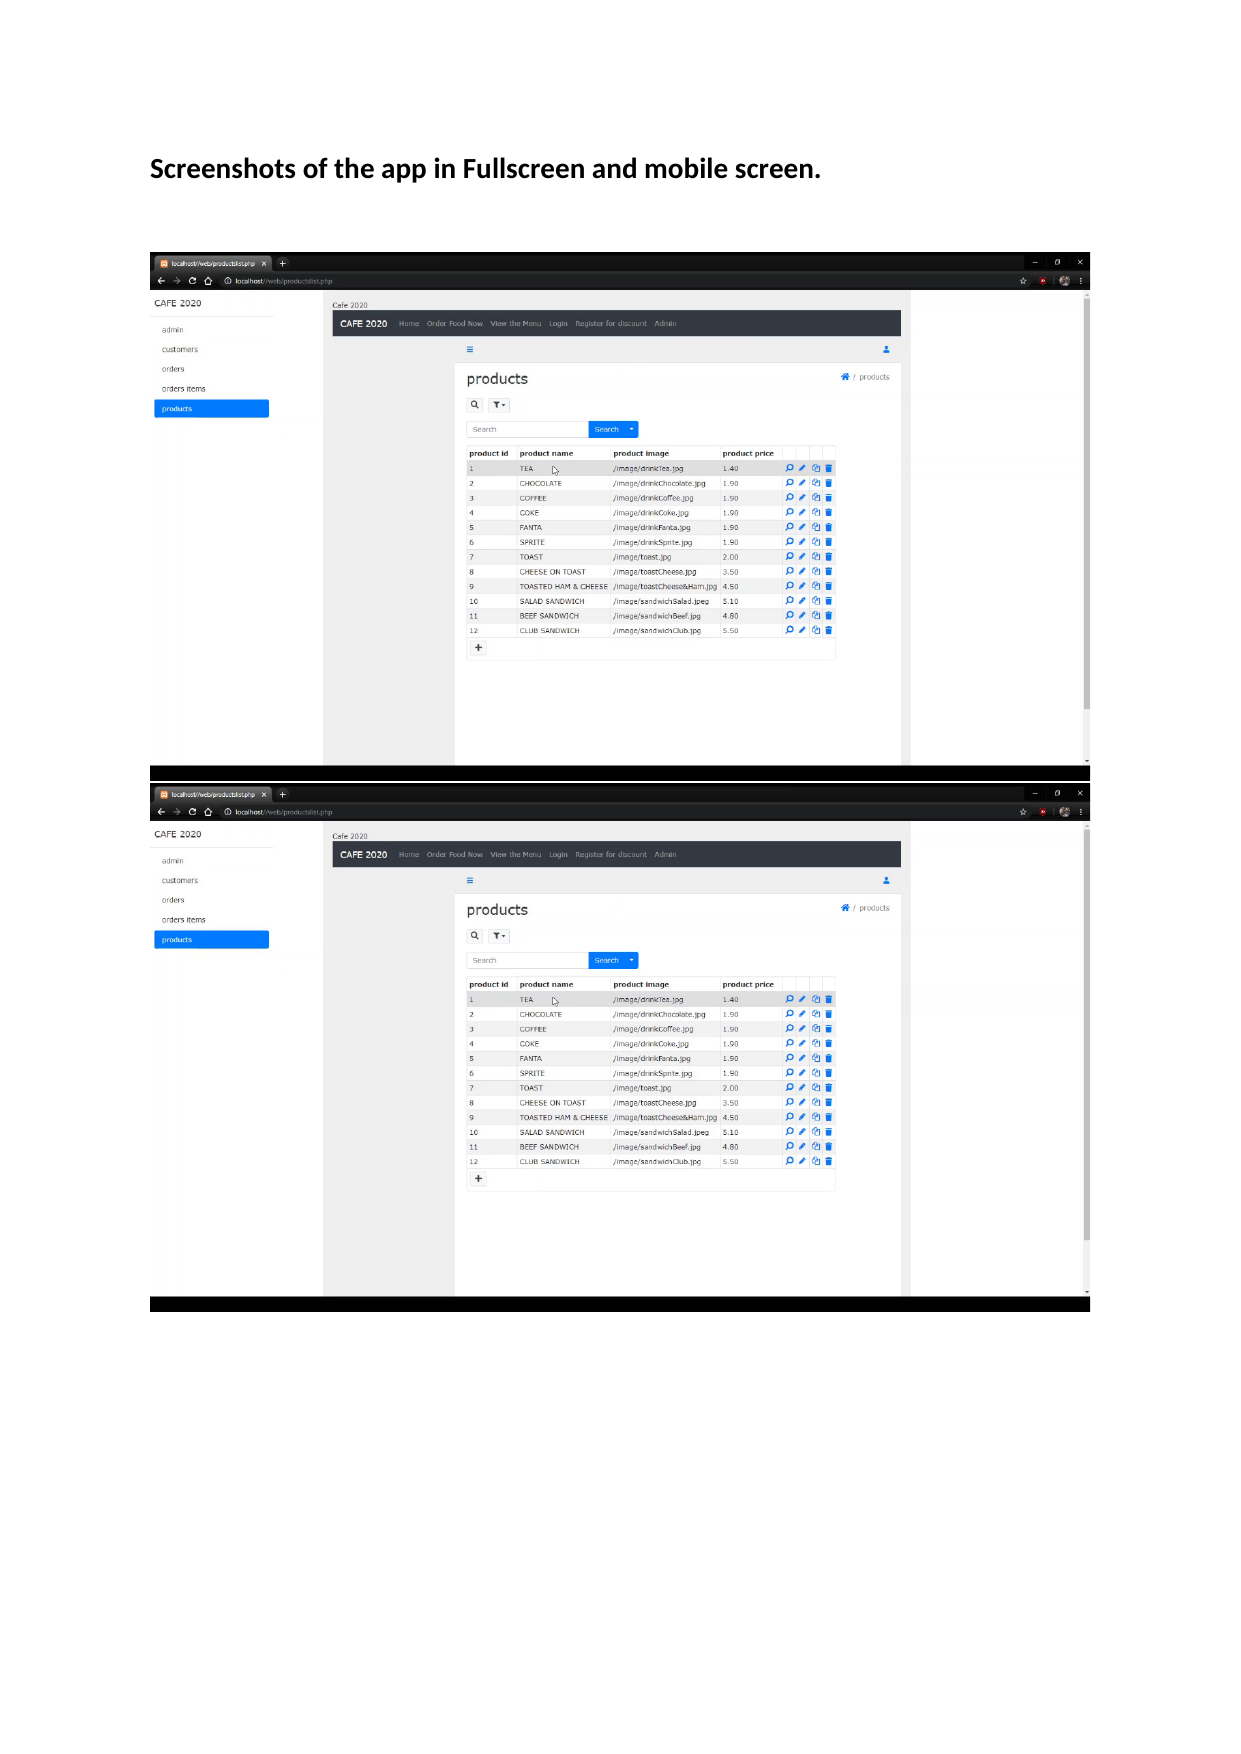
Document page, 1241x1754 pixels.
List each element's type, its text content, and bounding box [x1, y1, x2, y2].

picture [150, 252, 1091, 781]
text Screenshots of the app in Fullscreen and mobile screen. [150, 150, 1090, 186]
picture [150, 783, 1091, 1312]
